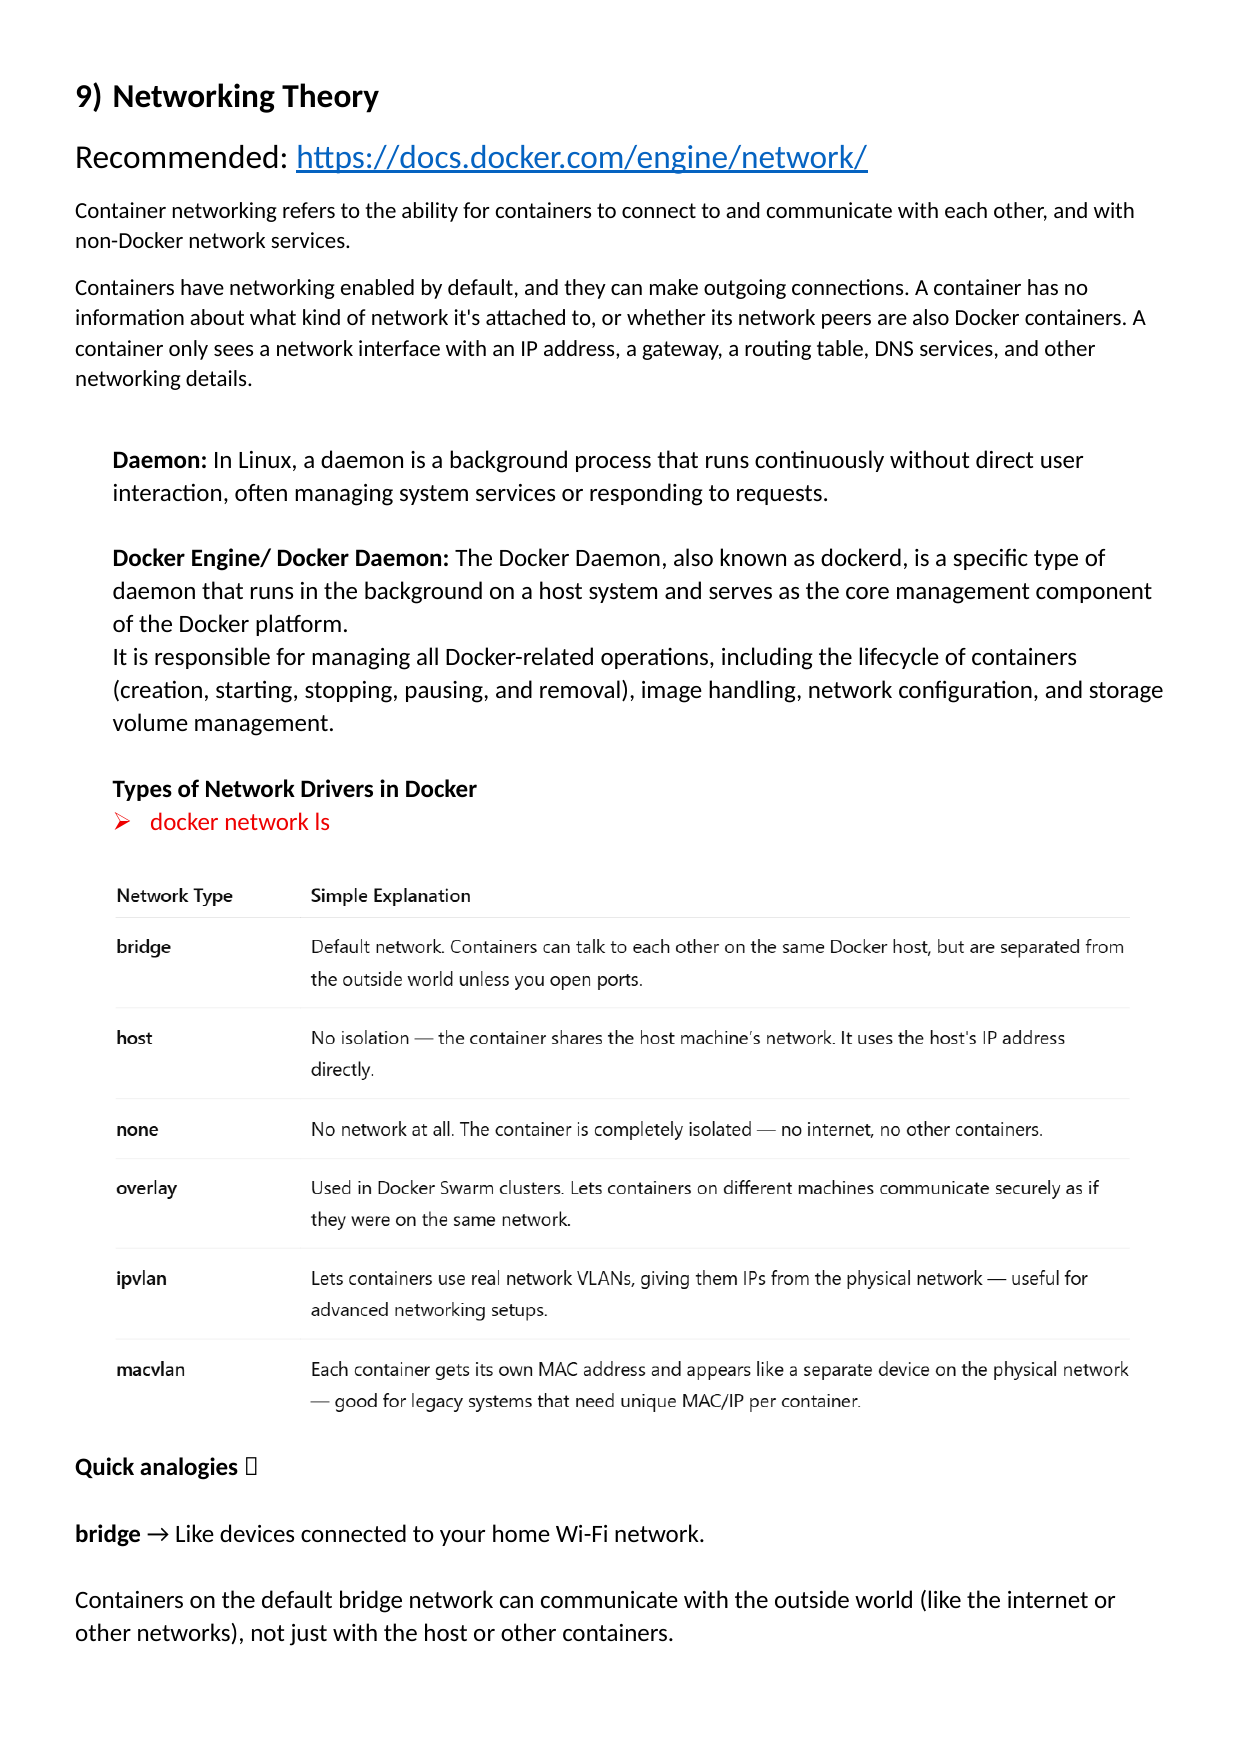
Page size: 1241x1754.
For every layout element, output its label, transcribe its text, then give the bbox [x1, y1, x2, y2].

text Containers on the default bridge network can communicate with the outside world (like the internet or other networks), not just with the host or other containers. [75, 1584, 1165, 1648]
list docker network ls [112, 806, 1165, 836]
text Recommended: https://docs.docker.com/engine/network/ [75, 136, 1165, 176]
list Networking Theory [75, 75, 1165, 116]
list Docker Engine/ Docker Daemon: The Docker Daemon, also known as dockerd, is a specific type of daemon that runs in the background on a host system and serves as the core management component of the Docker platform. [112, 542, 1165, 639]
list It is responsible for managing all Docker-related operations, including the lifecycle of containers (creation, starting, stopping, pausing, and removal), image handling, network configuration, and storage volume management. [112, 641, 1165, 738]
picture [75, 871, 1162, 1430]
text bridge → Like devices connected to your home Wi-Fi network. [75, 1518, 1165, 1549]
text Quick analogies 🧠 [75, 1449, 1165, 1483]
list Daemon: In Linux, a daemon is a background process that runs continuously without direct user interaction, often managing system services or responding to requests. [112, 444, 1165, 507]
text Container networking refers to the ability for containers to connect to and communicate with each other, and with non-Docker network services. [75, 196, 1165, 254]
text Containers have networking enabled by default, and they can make outgoing connections. A container has no information about what kind of network it's attached to, or whether its network peers are also Docker containers. A container only sees a network interface with an IP address, a gateway, a routing table, DNS services, and other networking details. [75, 273, 1165, 392]
list Types of Network Drivers in Docker [112, 773, 1165, 803]
